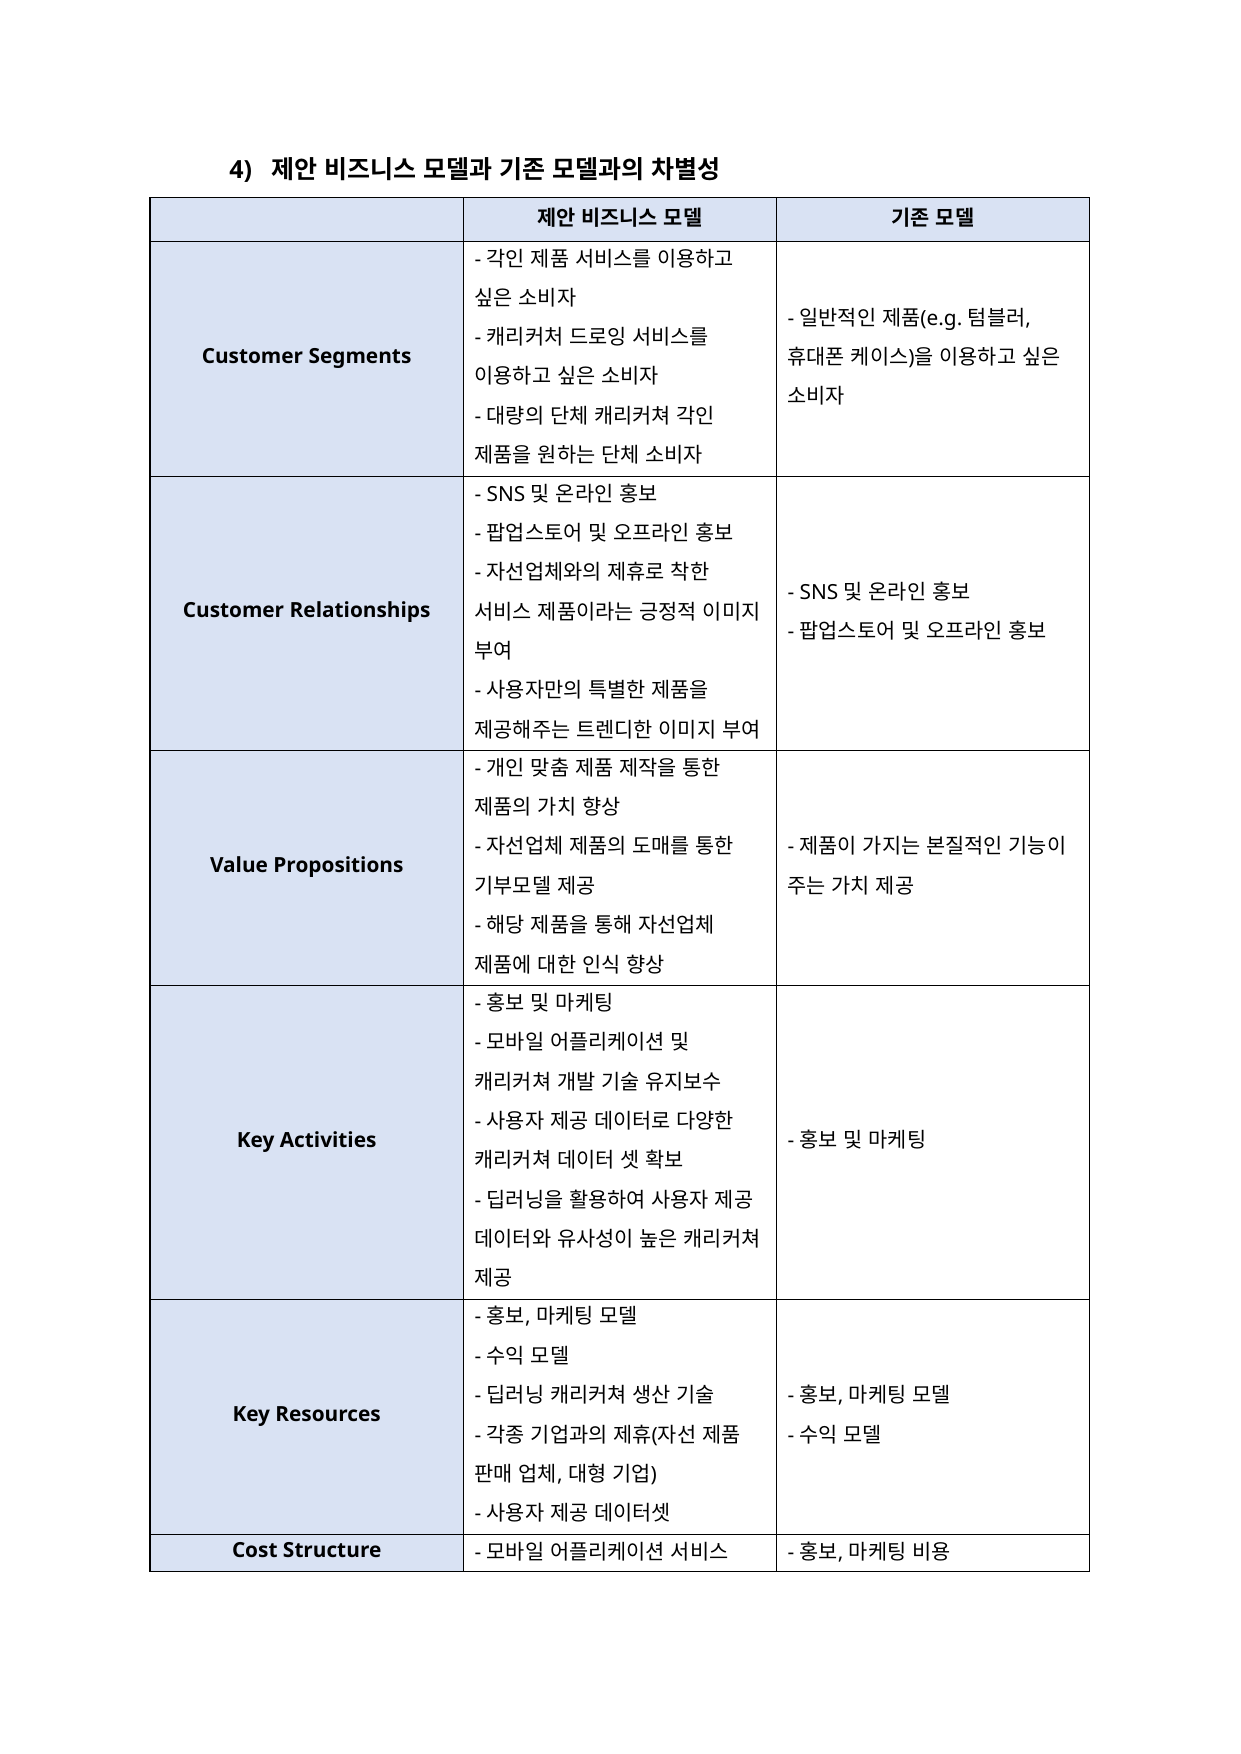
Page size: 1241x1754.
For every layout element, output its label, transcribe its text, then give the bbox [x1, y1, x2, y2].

table_cell - 일반적인 제품(e.g. 텀블러, 휴대폰 케이스)을 이용하고 싶은 소비자 [777, 242, 1089, 476]
table_cell - SNS 및 온라인 홍보 - 팝업스토어 및 오프라인 홍보 [777, 477, 1089, 750]
table_header [151, 198, 463, 241]
table_cell Value Propositions [151, 751, 463, 985]
table_cell Customer Segments [151, 242, 463, 476]
table_cell - 제품이 가지는 본질적인 기능이 주는 가치 제공 [777, 751, 1089, 985]
table_cell - 각인 제품 서비스를 이용하고 싶은 소비자 - 캐리커처 드로잉 서비스를 이용하고 싶은 소비자 - 대량의 단체 캐리커쳐 각인 제품을 원하는 단체 소비자 [464, 242, 776, 476]
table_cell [777, 1535, 1089, 1571]
table_cell Customer Relationships [151, 477, 463, 750]
table_cell - 개인 맞춤 제품 제작을 통한 제품의 가치 향상 - 자선업체 제품의 도매를 통한 기부모델 제공 - 해당 제품을 통해 자선업체 제품에 대한 인식 향상 [464, 751, 776, 985]
table_cell Cost Structure [151, 1535, 463, 1571]
table_cell - 홍보, 마케팅 모델 - 수익 모델 [777, 1300, 1089, 1534]
table_cell Key Activities [151, 986, 463, 1299]
table_cell - 홍보, 마케팅 모델 - 수익 모델 - 딥러닝 캐리커쳐 생산 기술 - 각종 기업과의 제휴(자선 제품 판매 업체, 대형 기업) - 사용자 제공 데이터셋 [464, 1300, 776, 1534]
table_header 기존 모델 [777, 198, 1089, 241]
table_cell - 홍보 및 마케팅 [777, 986, 1089, 1299]
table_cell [464, 1535, 776, 1571]
table_header 제안 비즈니스 모델 [464, 198, 776, 241]
list 제안 비즈니스 모델과 기존 모델과의 차별성 [229, 150, 1090, 186]
table_cell - 홍보 및 마케팅 - 모바일 어플리케이션 및 캐리커쳐 개발 기술 유지보수 - 사용자 제공 데이터로 다양한 캐리커쳐 데이터 셋 확보 - 딥러닝을 활용하여 사용자 제공 데이터와 유사성이 높은 캐리커쳐 제공 [464, 986, 776, 1299]
table_cell Key Resources [151, 1300, 463, 1534]
table_cell - SNS 및 온라인 홍보 - 팝업스토어 및 오프라인 홍보 - 자선업체와의 제휴로 착한 서비스 제품이라는 긍정적 이미지 부여 - 사용자만의 특별한 제품을 제공해주는 트렌디한 이미지 부여 [464, 477, 776, 750]
